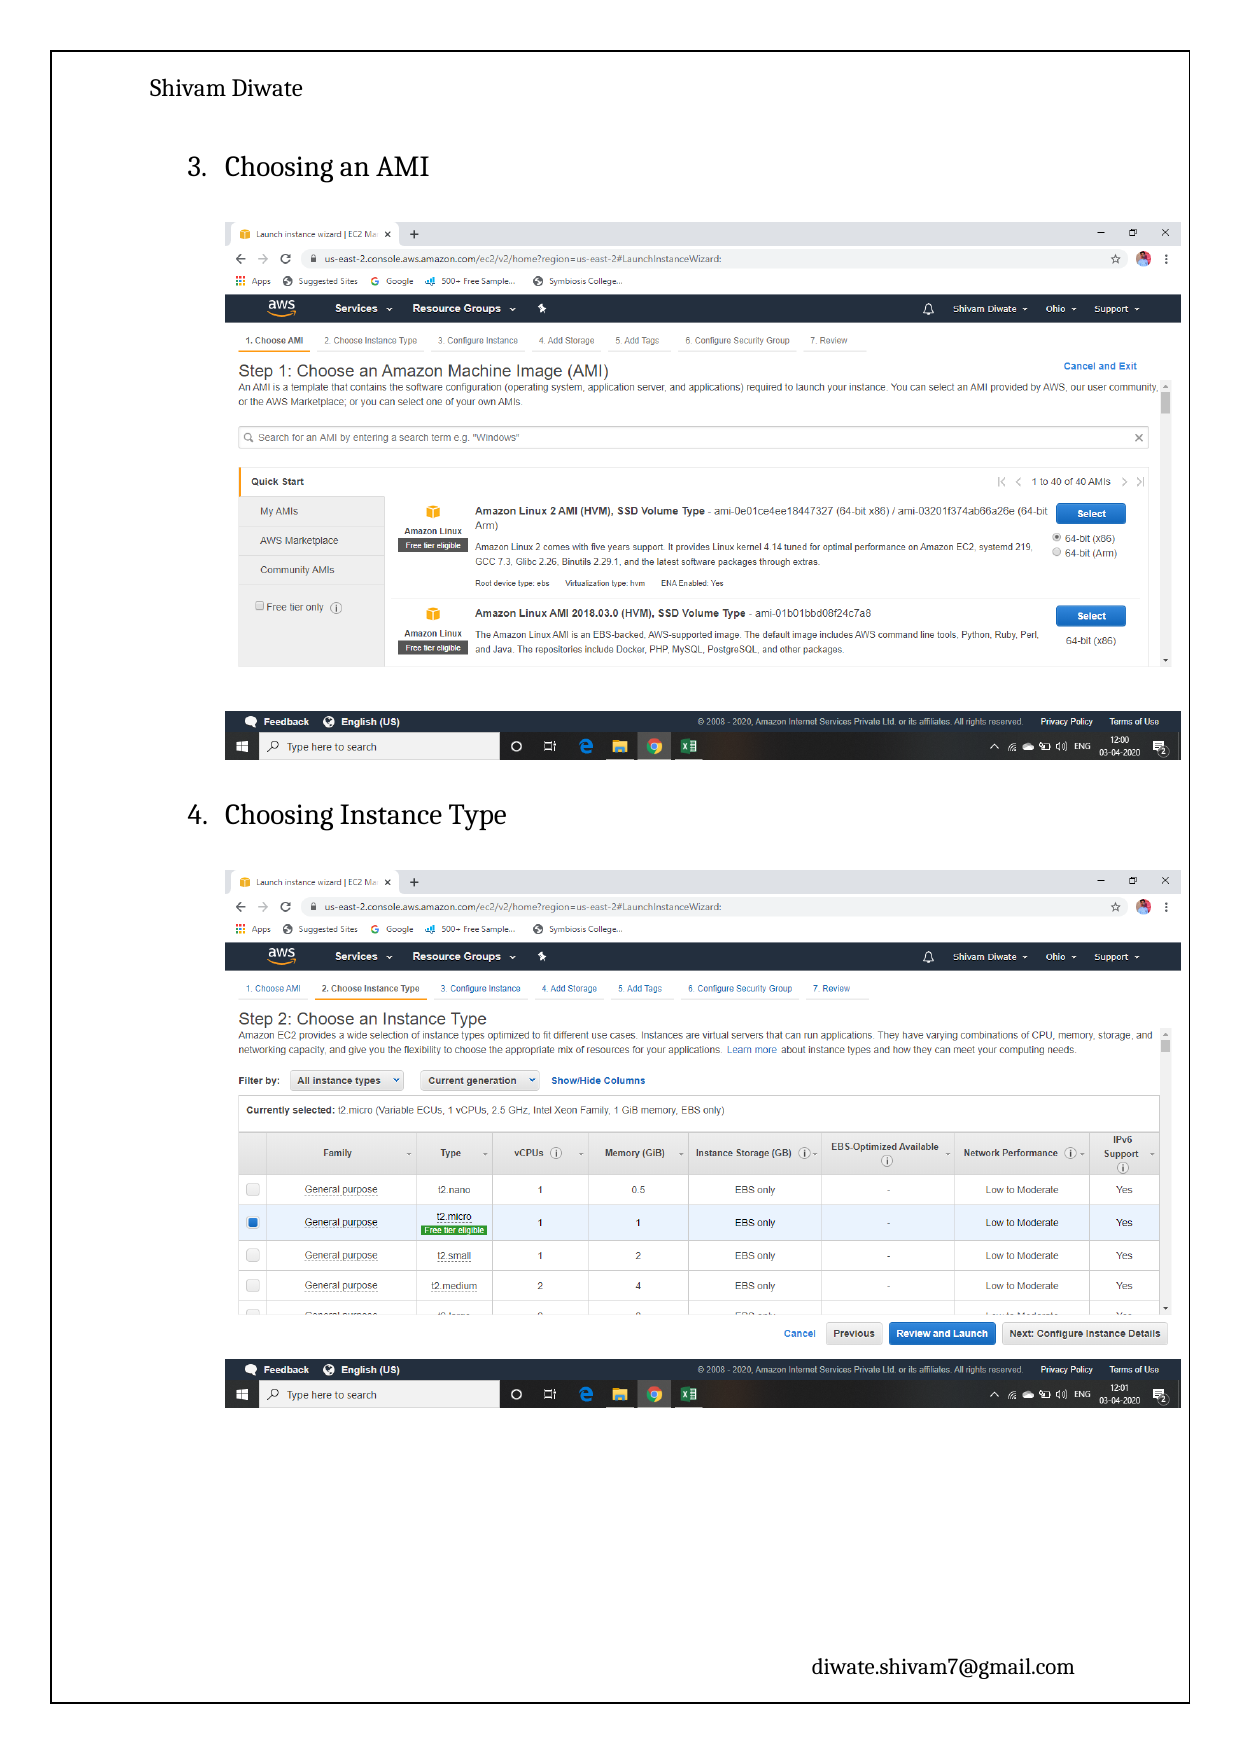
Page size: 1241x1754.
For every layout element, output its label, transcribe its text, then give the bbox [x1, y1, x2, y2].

picture [225, 870, 1181, 1408]
list Choosing an AMI [187, 150, 1090, 183]
list Choosing Instance Type [187, 798, 1090, 832]
picture [225, 222, 1181, 760]
